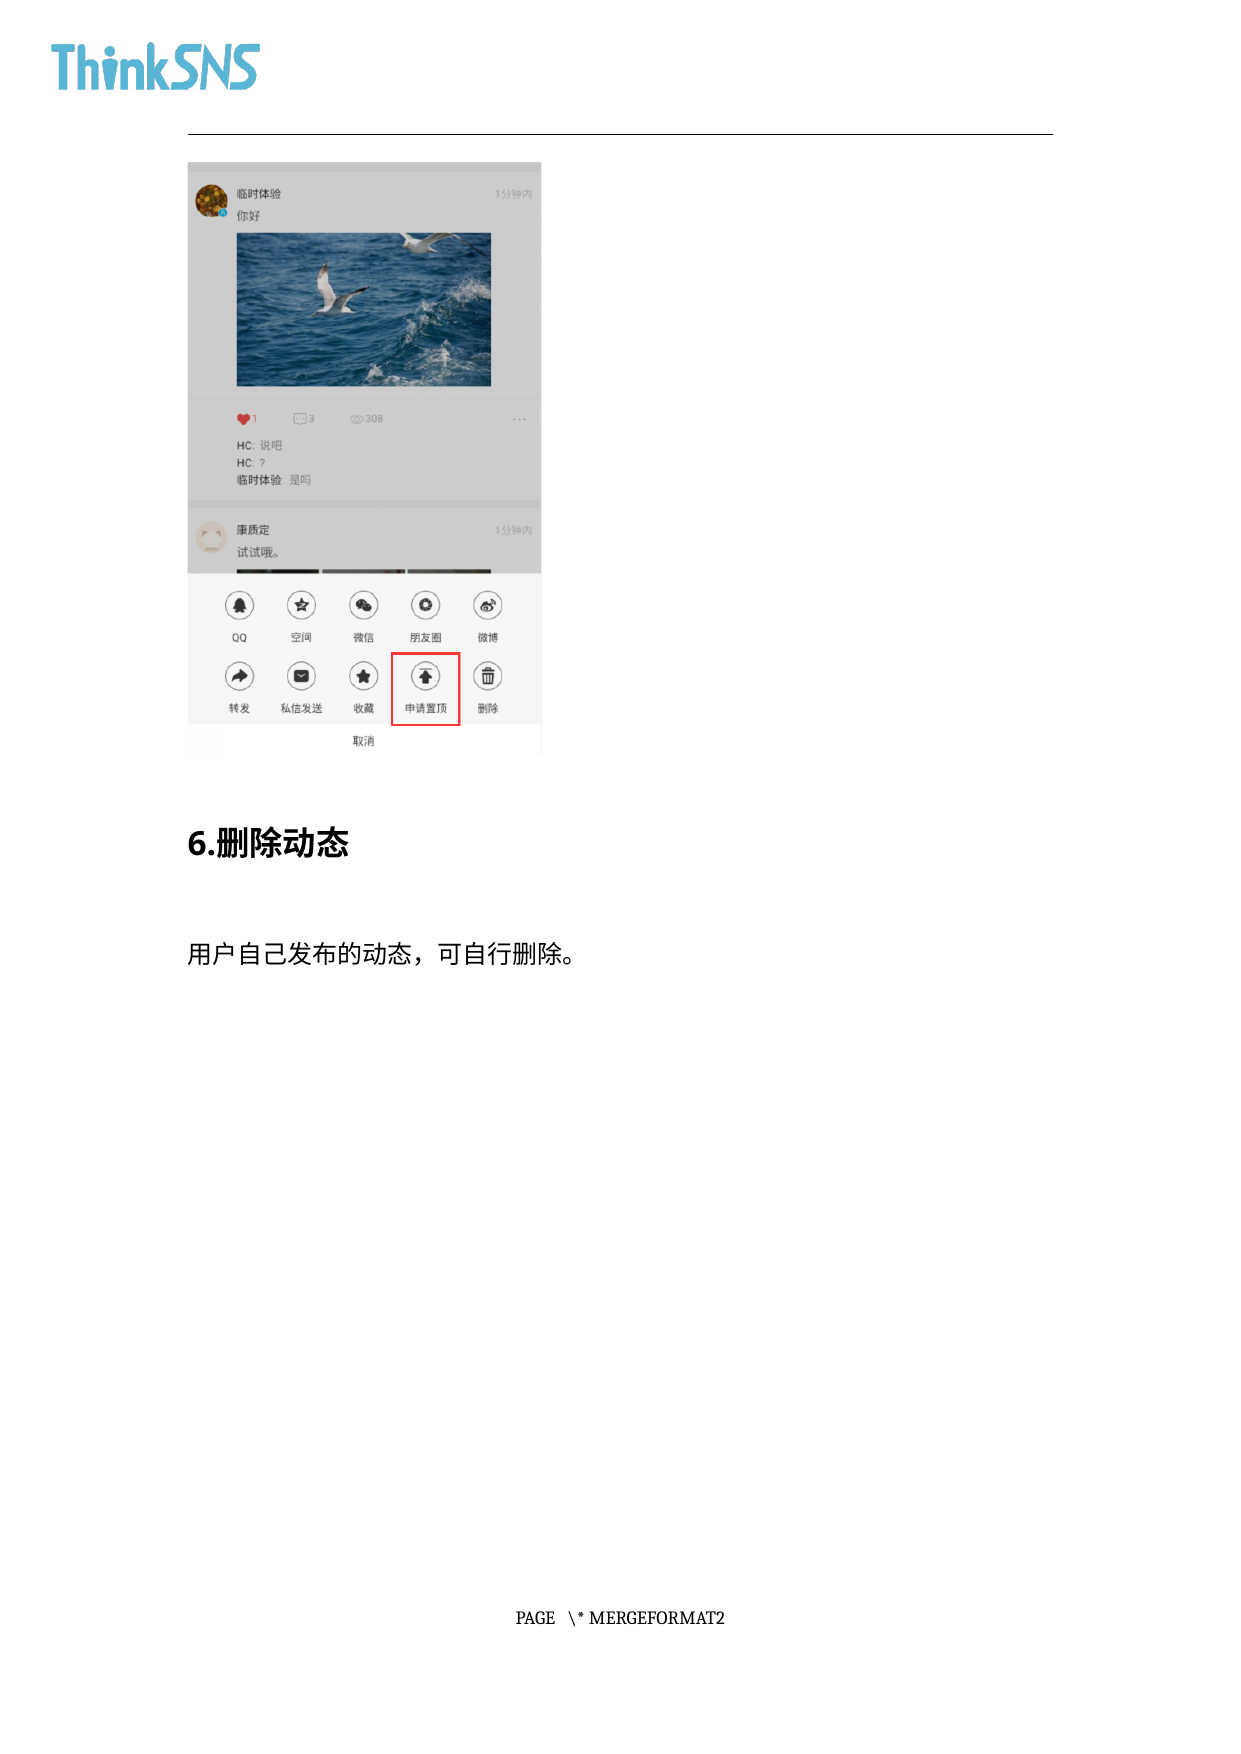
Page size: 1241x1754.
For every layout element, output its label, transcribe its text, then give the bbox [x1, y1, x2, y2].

subtitle 6.删除动态 [187, 802, 1053, 881]
picture [43, 40, 269, 94]
text 用户自己发布的动态，可自行删除。 [187, 932, 1053, 972]
picture [187, 162, 542, 756]
